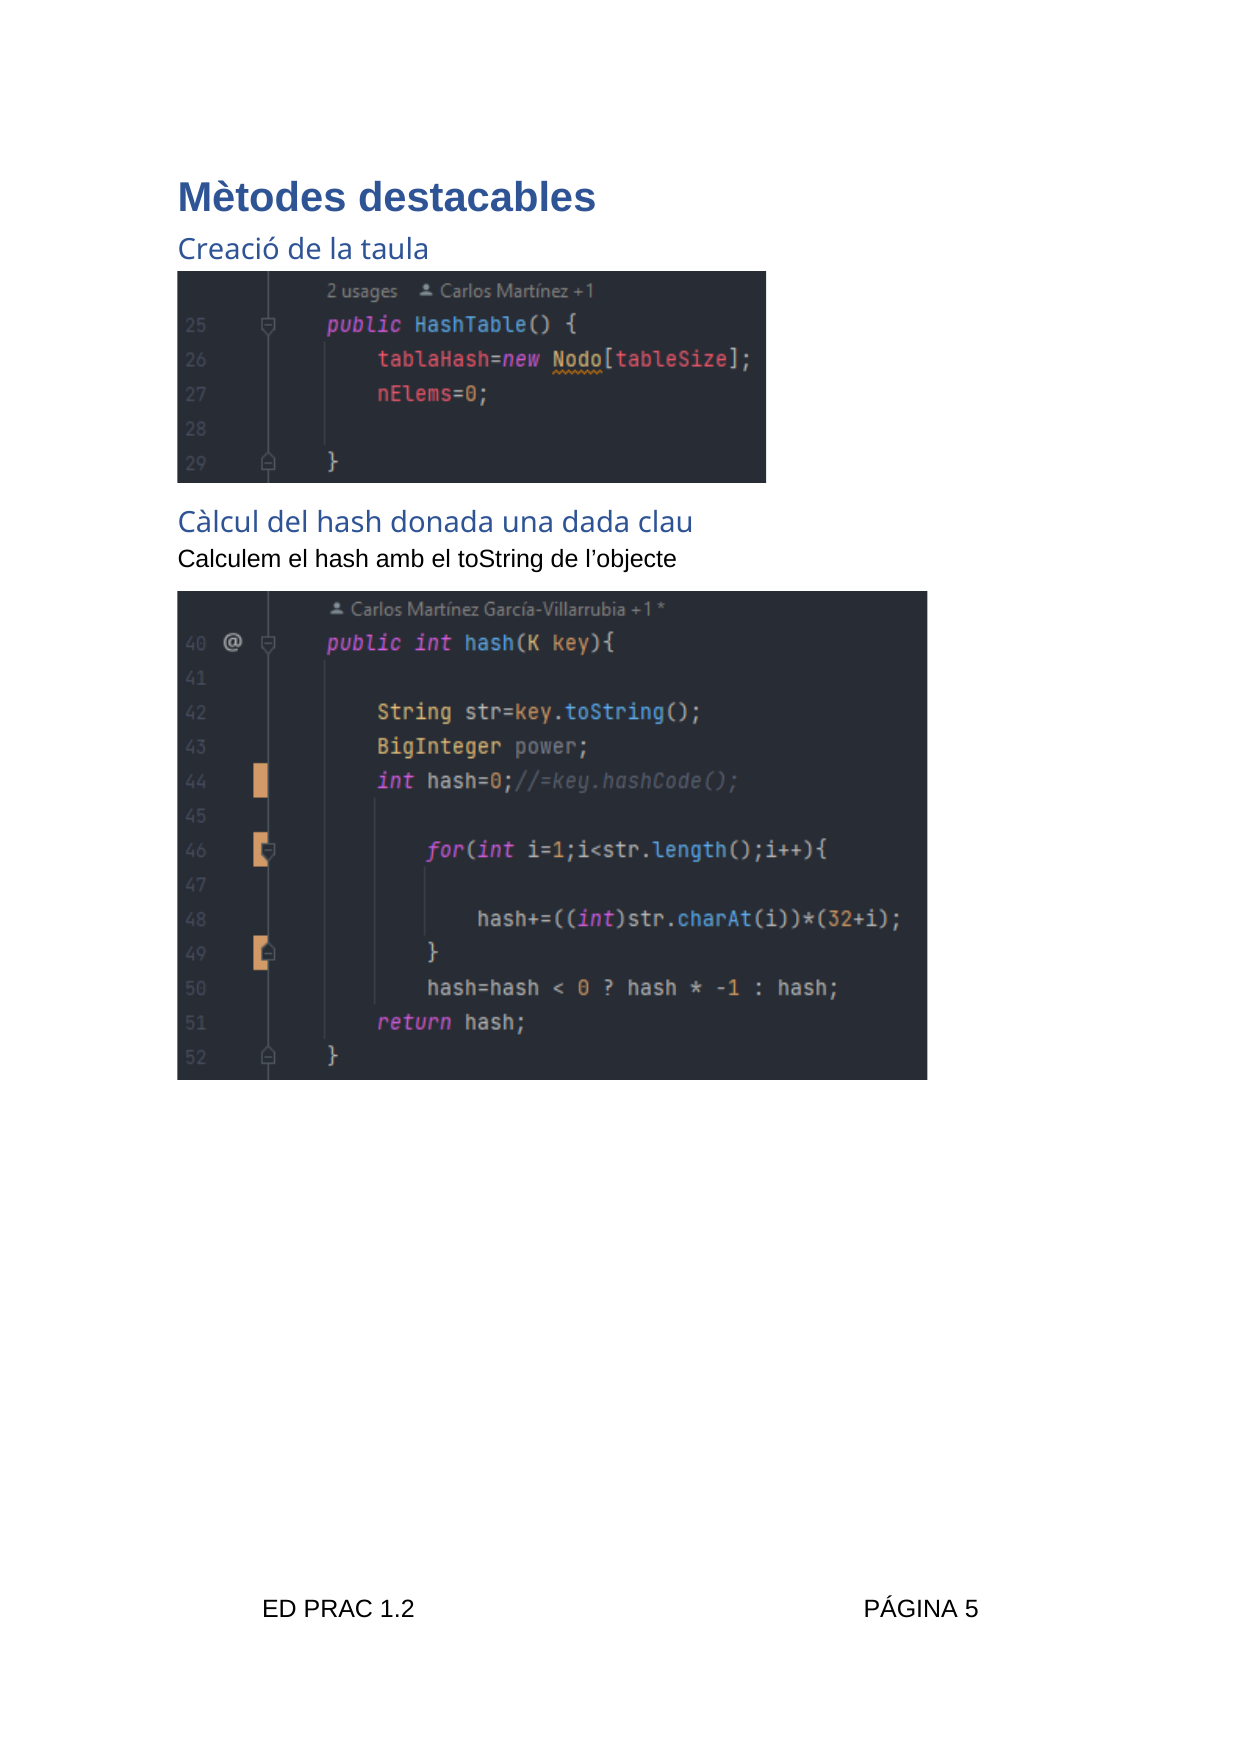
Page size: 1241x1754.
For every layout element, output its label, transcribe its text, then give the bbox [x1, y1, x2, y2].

picture [177, 591, 928, 1080]
subtitle Creació de la taula [177, 228, 1063, 268]
picture [177, 271, 767, 483]
subtitle Càlcul del hash donada una dada clau [177, 501, 1063, 541]
text Calculem el hash amb el toString de l’objecte [177, 544, 1063, 573]
subtitle Mètodes destacables [177, 173, 1063, 221]
